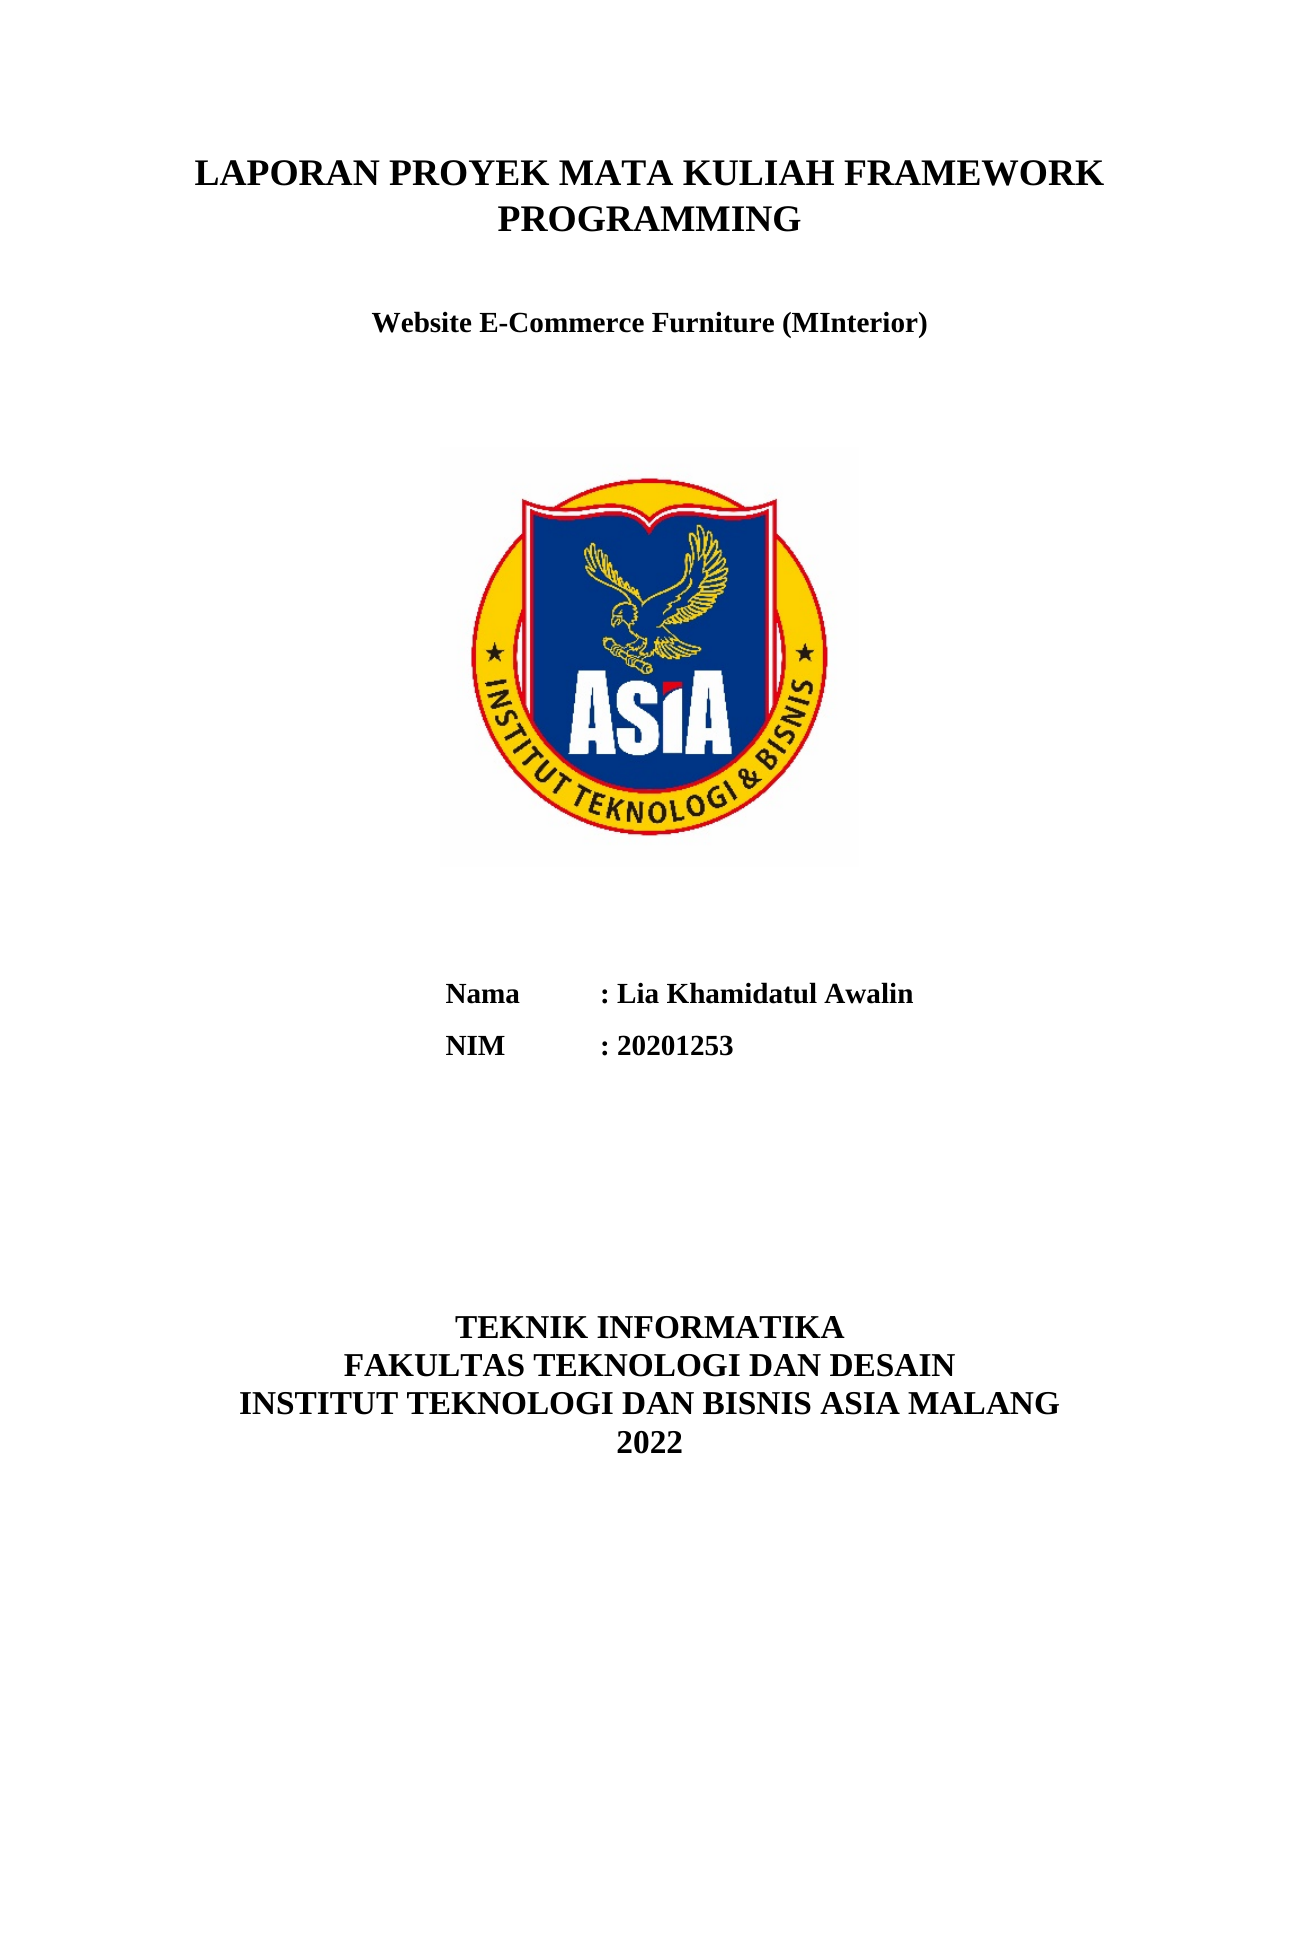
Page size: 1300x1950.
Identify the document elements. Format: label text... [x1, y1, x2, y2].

text TEKNIK INFORMATIKA [150, 1307, 1149, 1345]
text LAPORAN PROYEK MATA KULIAH FRAMEWORK PROGRAMMING [150, 150, 1149, 240]
text INSTITUT TEKNOLOGI DAN BISNIS ASIA MALANG [150, 1383, 1149, 1422]
text NIM : 20201253 [445, 1028, 1149, 1062]
picture [440, 447, 859, 867]
text Nama : Lia Khamidatul Awalin [445, 976, 1149, 1009]
text 2022 [150, 1422, 1149, 1460]
text FAKULTAS TEKNOLOGI DAN DESAIN [150, 1345, 1149, 1383]
text Website E-Commerce Furniture (MInterior) [150, 305, 1149, 338]
